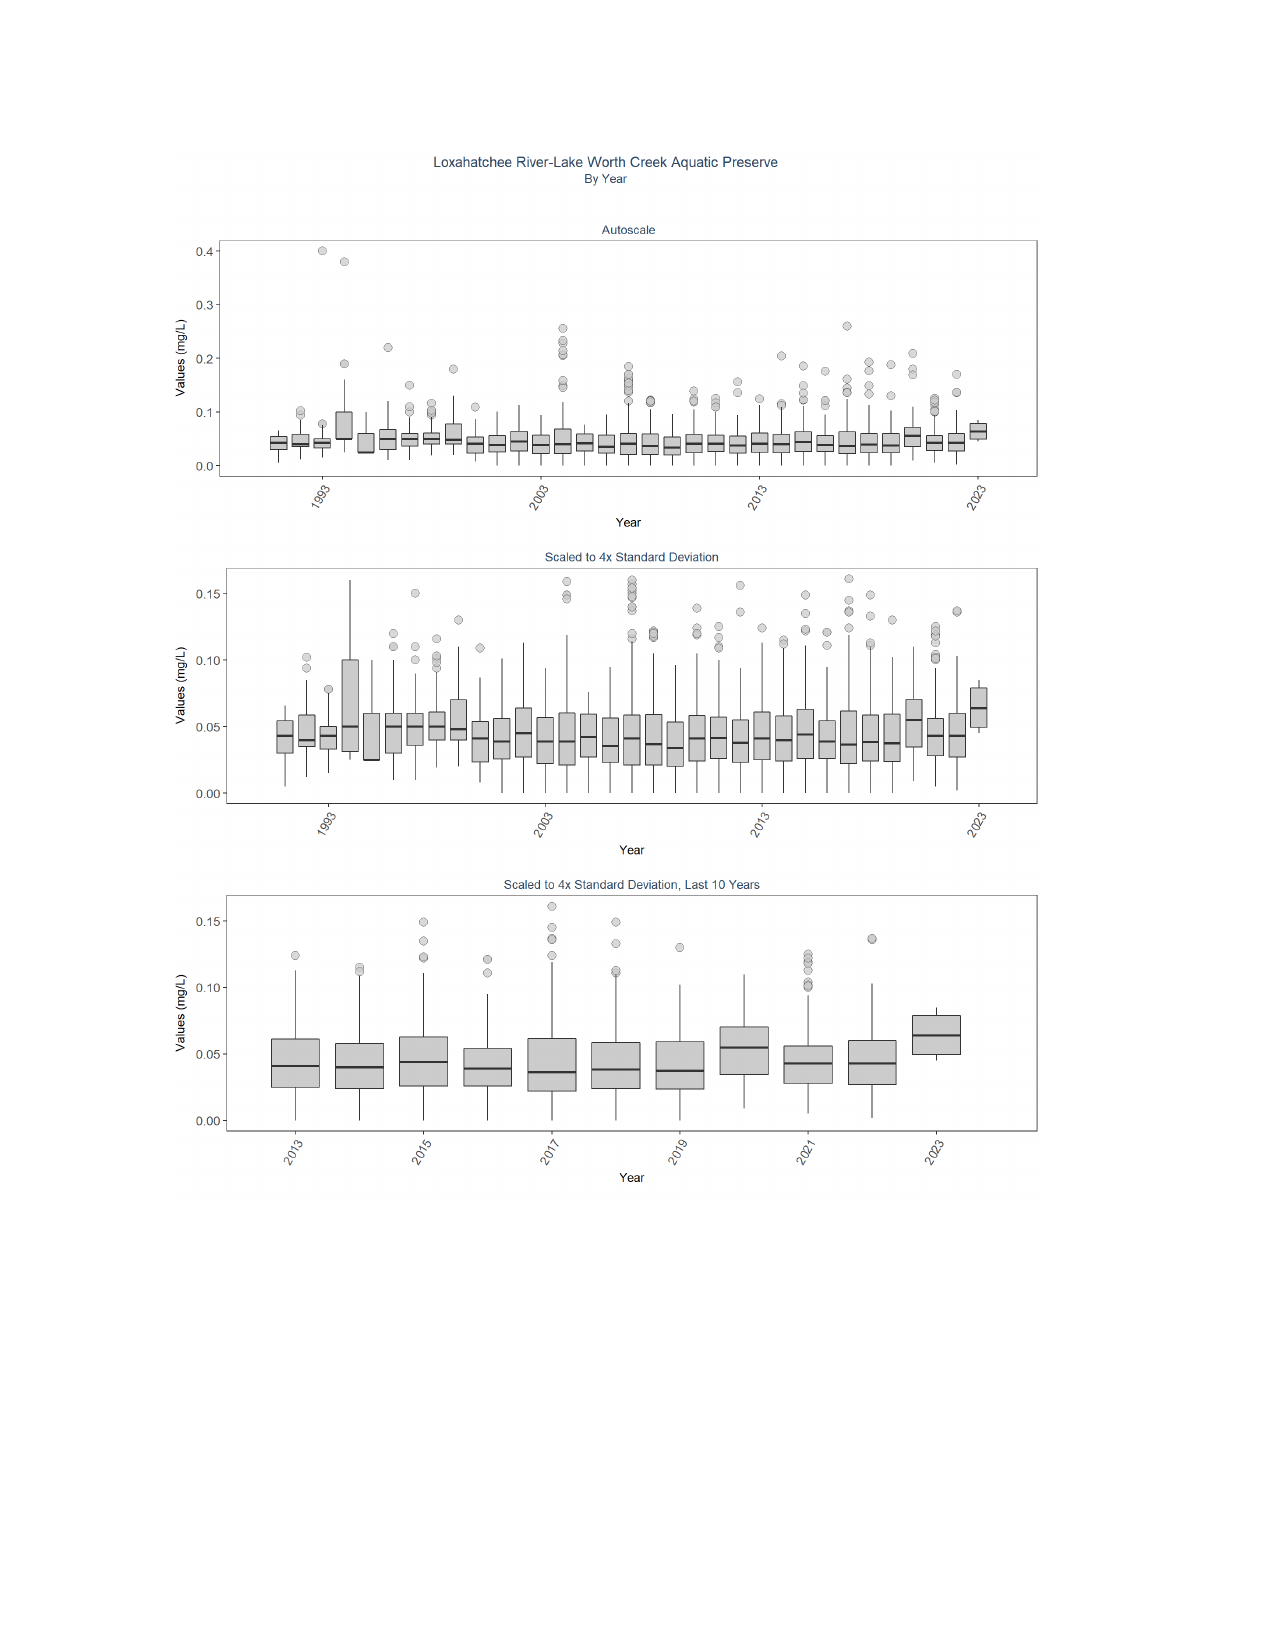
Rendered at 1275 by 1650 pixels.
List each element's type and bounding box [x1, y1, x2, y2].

picture [168, 150, 1044, 1200]
